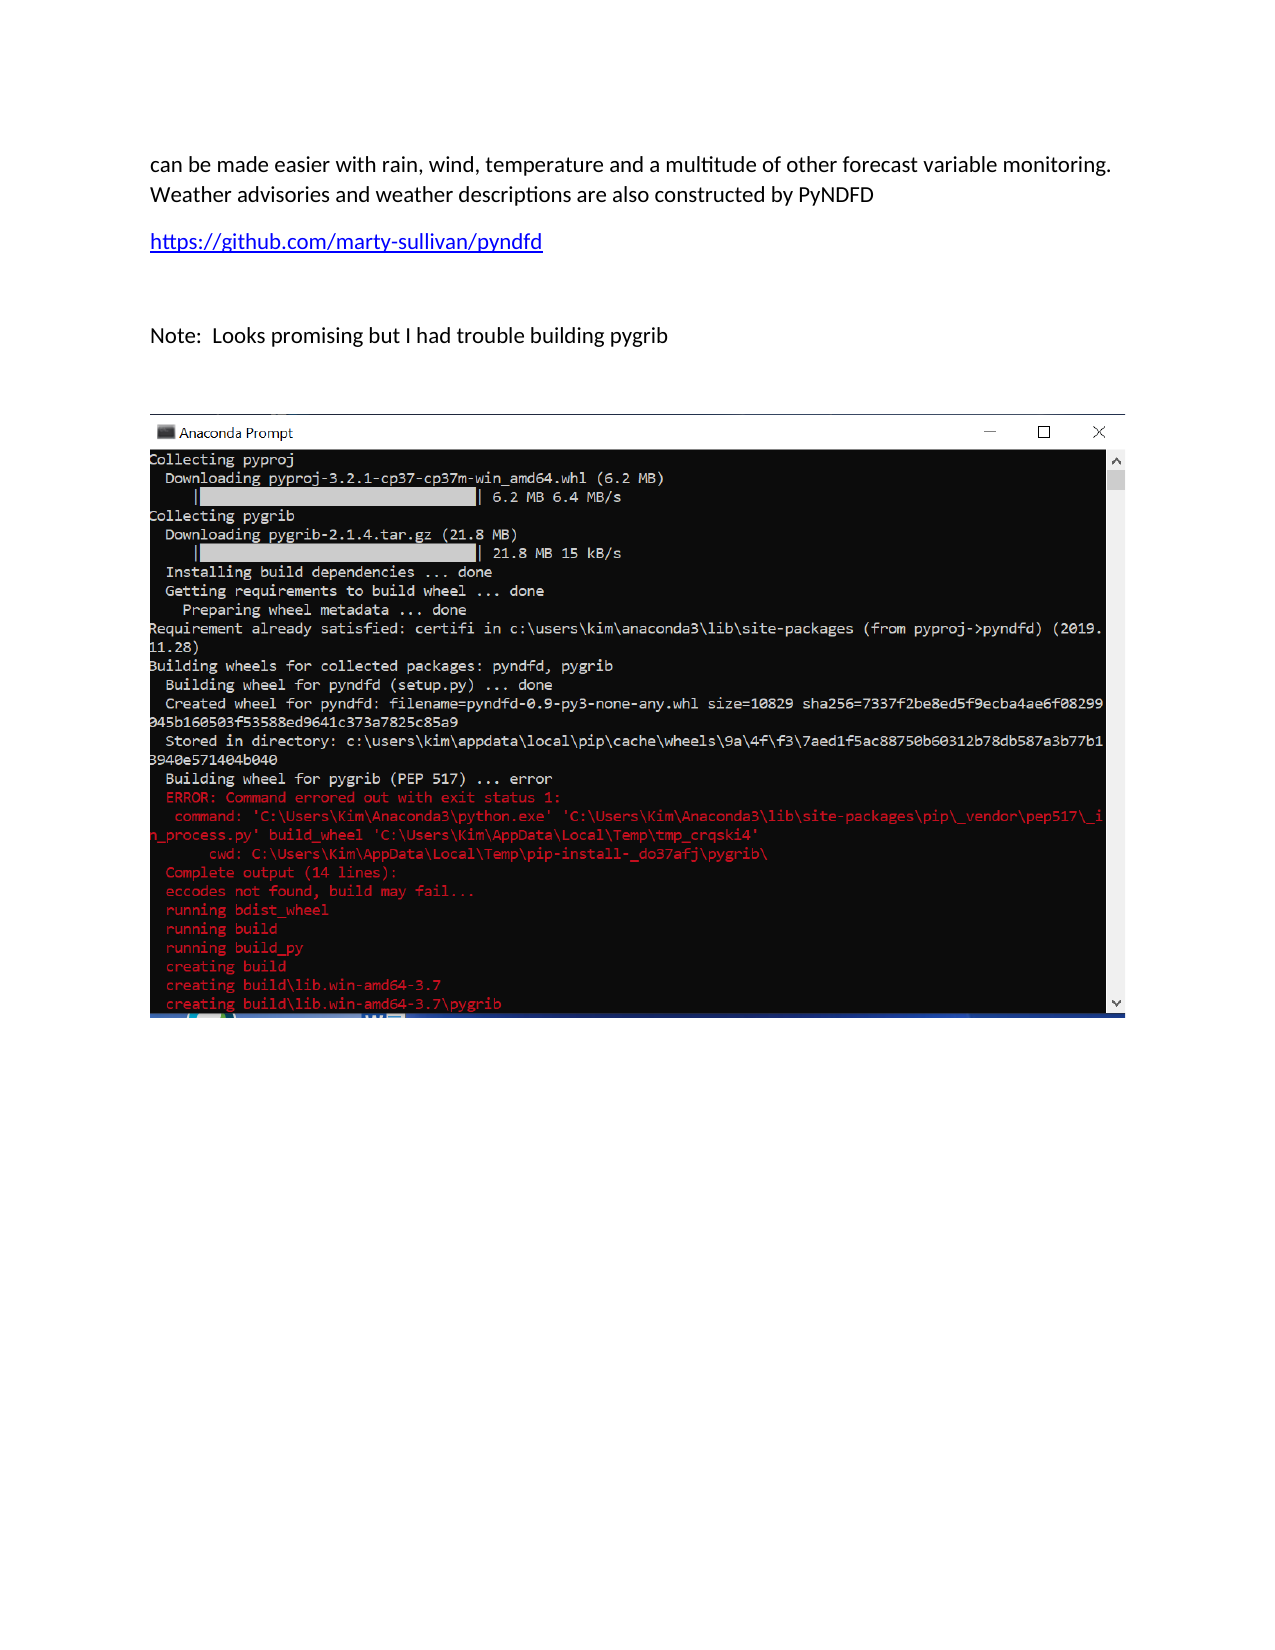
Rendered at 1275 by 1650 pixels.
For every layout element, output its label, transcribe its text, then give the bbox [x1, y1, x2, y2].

text https://github.com/marty-sullivan/pyndfd [150, 227, 1125, 255]
text Note: Looks promising but I had trouble building pygrib [150, 321, 1125, 349]
picture [150, 414, 1125, 1018]
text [150, 150, 1125, 208]
